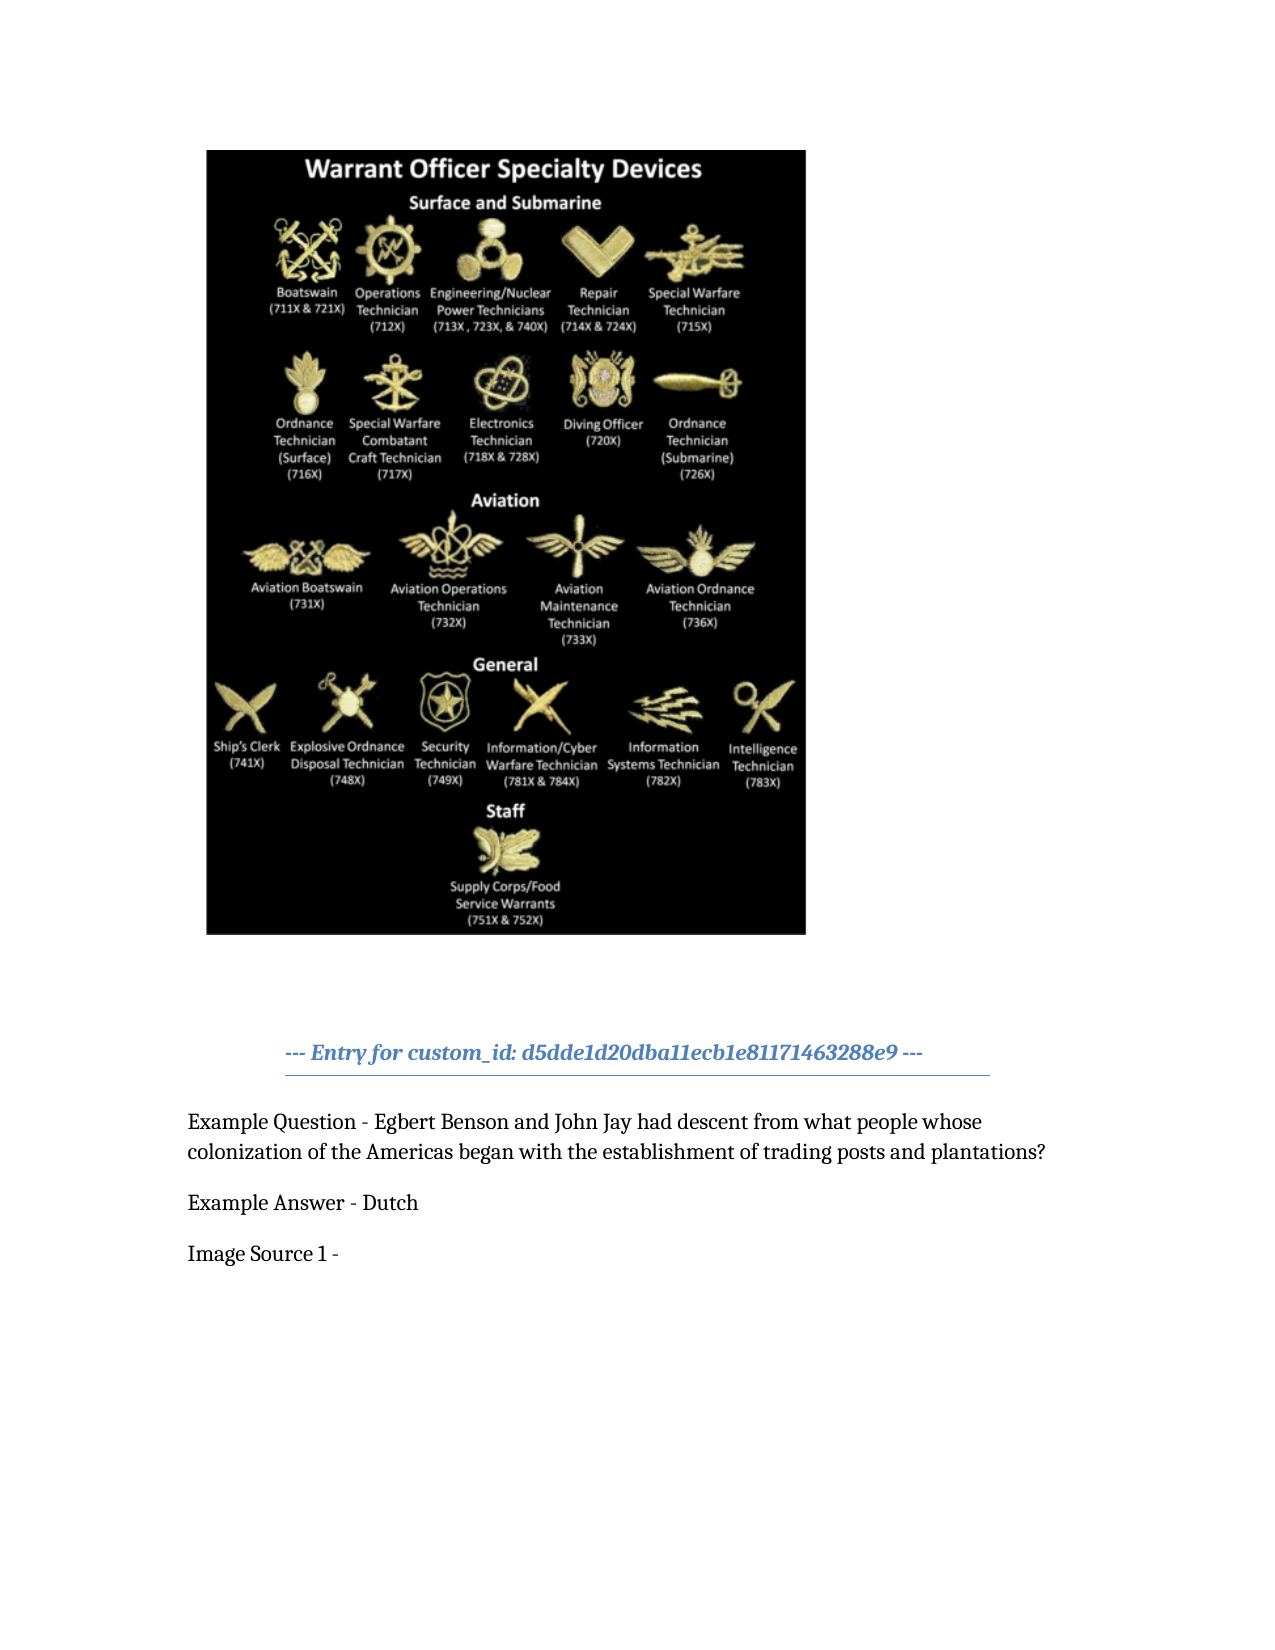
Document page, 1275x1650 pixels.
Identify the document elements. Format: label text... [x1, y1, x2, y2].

picture [206, 150, 807, 935]
text --- Entry for custom_id: d5dde1d20dba11ecb1e81171463288e9 --- [285, 1040, 990, 1075]
text Example Question - Egbert Benson and John Jay had descent from what people whose colonization of the Americas began with the establishment of trading posts and plantations? [187, 1109, 1087, 1166]
text Image Source 1 - [187, 1241, 1087, 1268]
text Example Answer - Dutch [187, 1190, 1087, 1217]
